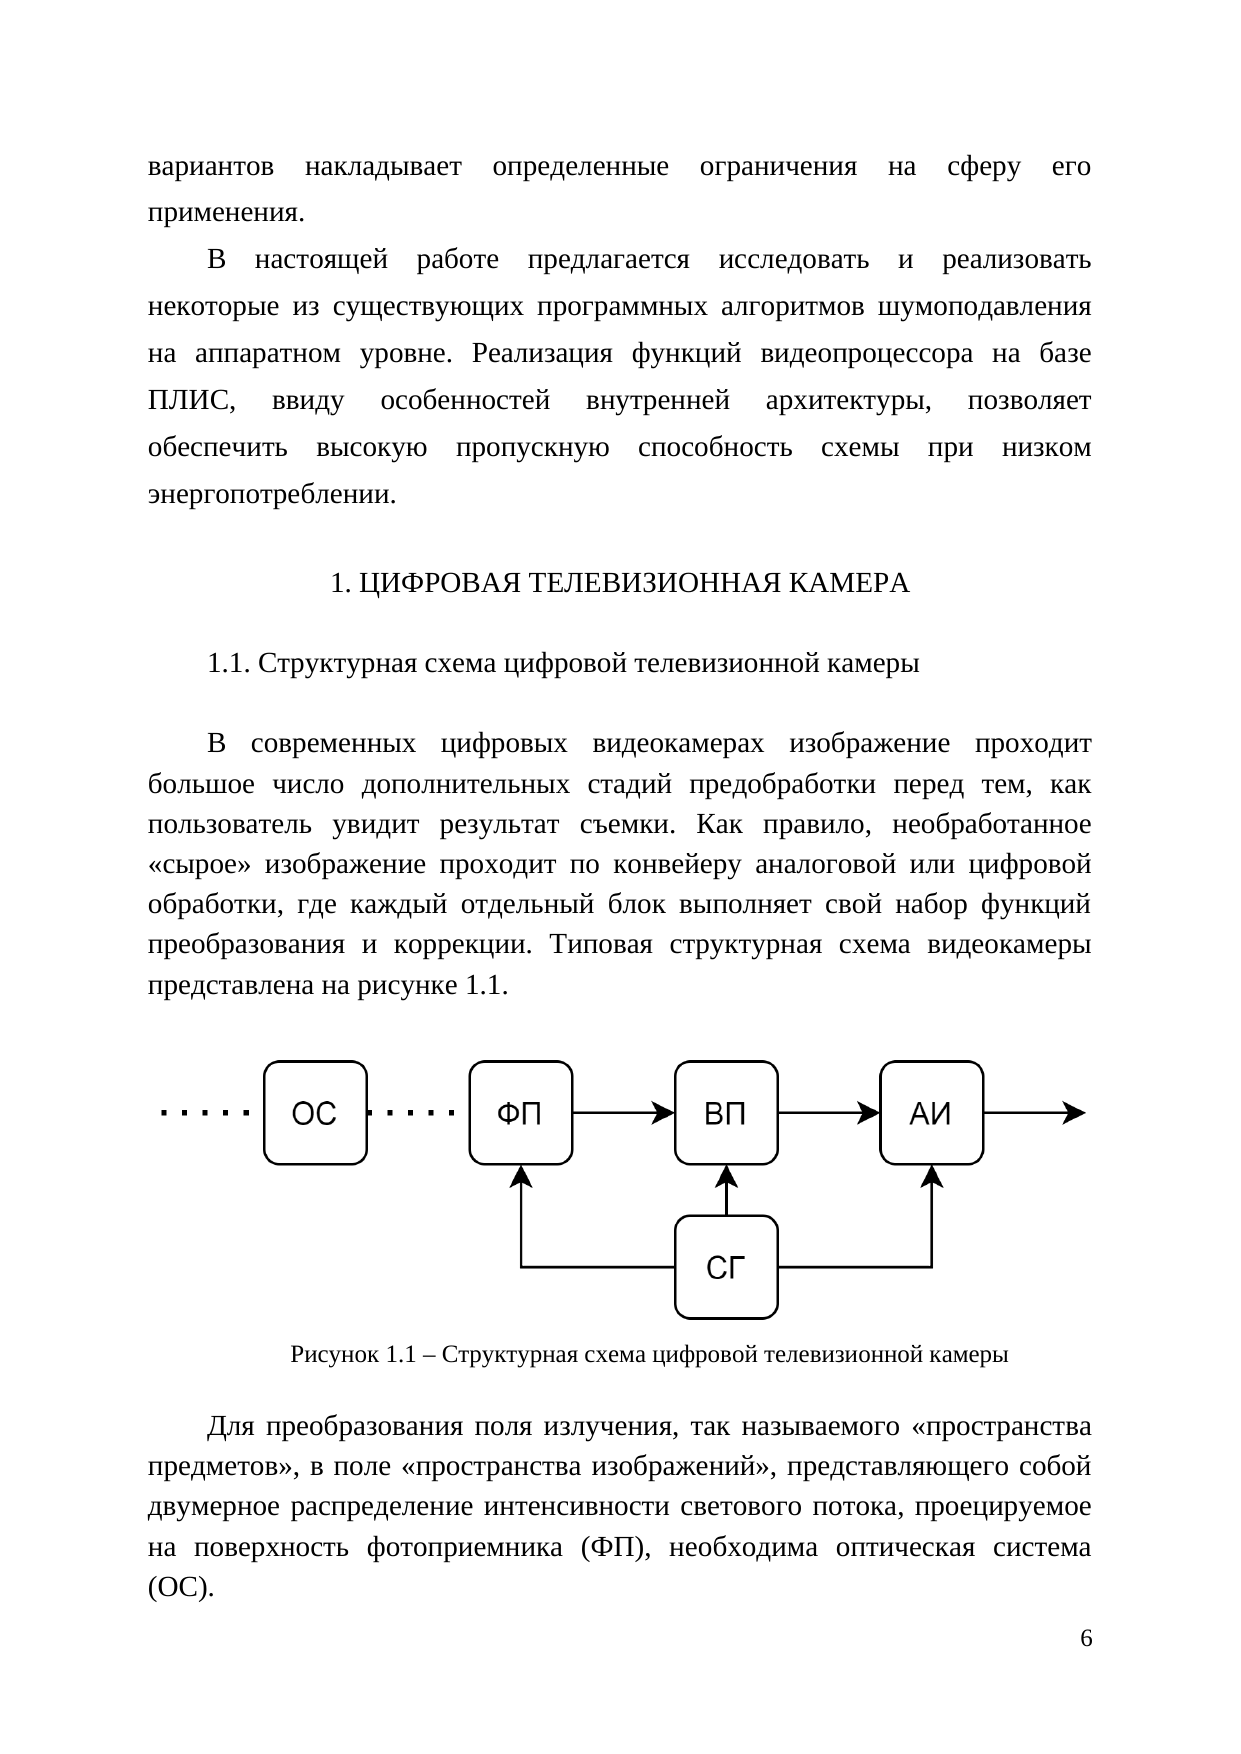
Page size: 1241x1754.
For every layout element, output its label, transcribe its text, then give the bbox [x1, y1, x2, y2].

picture [147, 1047, 1146, 1334]
text В настоящей работе предлагается исследовать и реализовать некоторые из существующих программных алгоритмов шумоподавления на аппаратном уровне. Реализация функций видеопроцессора на базе ПЛИС, ввиду особенностей внутренней архитектуры, позволяет обеспечить высокую пропускную способность схемы при низком энергопотреблении. [148, 241, 1092, 509]
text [148, 148, 1092, 228]
text В современных цифровых видеокамерах изображение проходит большое число дополнительных стадий предобработки перед тем, как пользователь увидит результат съемки. Как правило, необработанное «сырое» изображение проходит по конвейеру аналоговой или цифровой обработки, где каждый отдельный блок выполняет свой набор функций преобразования и коррекции. Типовая структурная схема видеокамеры представлена на рисунке 1.1. [148, 726, 1092, 1000]
text Рисунок 1.1 – Структурная схема цифровой телевизионной камеры [148, 1339, 1092, 1368]
list ЦИФРОВАЯ ТЕЛЕВИЗИОННАЯ КАМЕРА [148, 565, 1092, 598]
list Структурная схема цифровой телевизионной камеры [207, 645, 1092, 679]
text Для преобразования поля излучения, так называемого «пространства предметов», в поле «пространства изображений», представляющего собой двумерное распределение интенсивности светового потока, проецируемое на поверхность фотоприемника (ФП), необходима оптическая система (ОС). [148, 1408, 1092, 1602]
